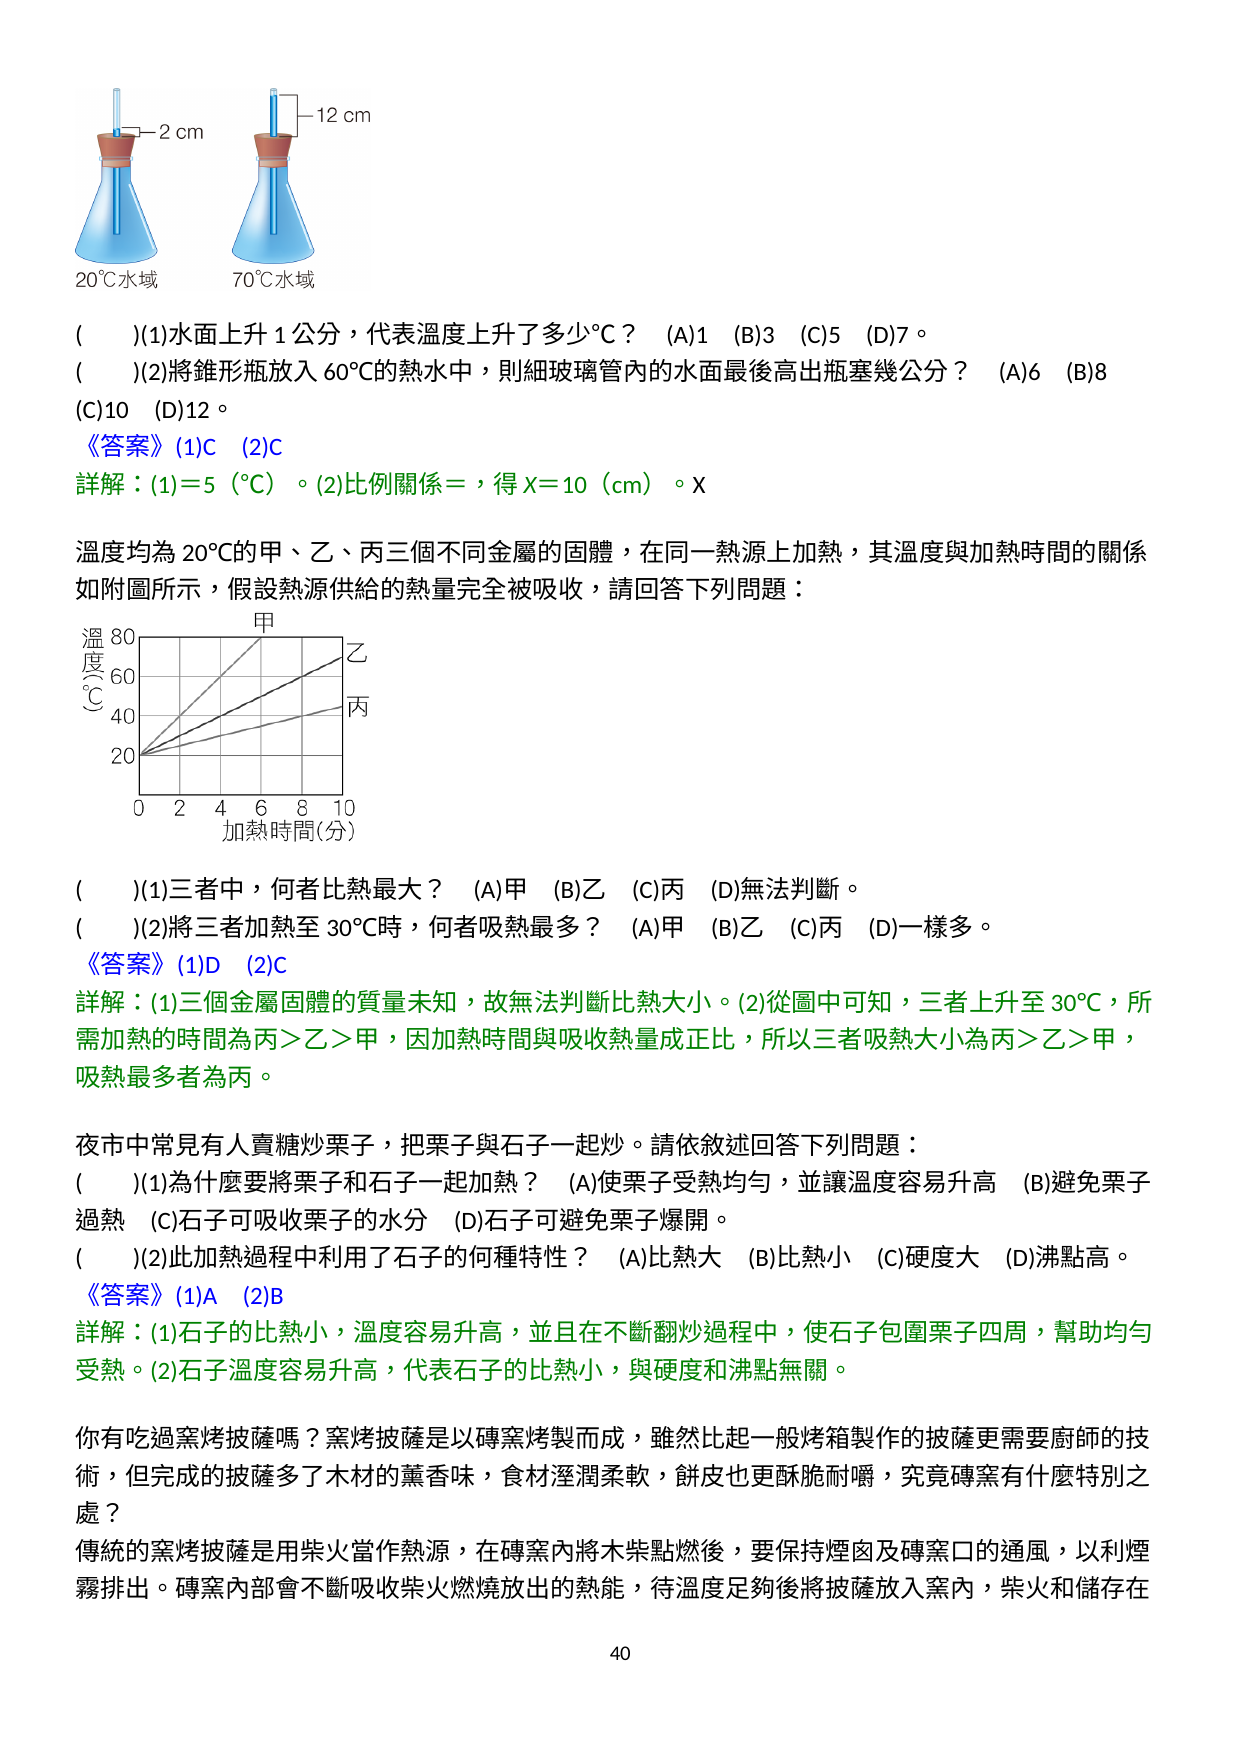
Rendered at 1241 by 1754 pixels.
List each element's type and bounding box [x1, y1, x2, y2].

picture [75, 606, 379, 851]
picture [75, 88, 371, 291]
